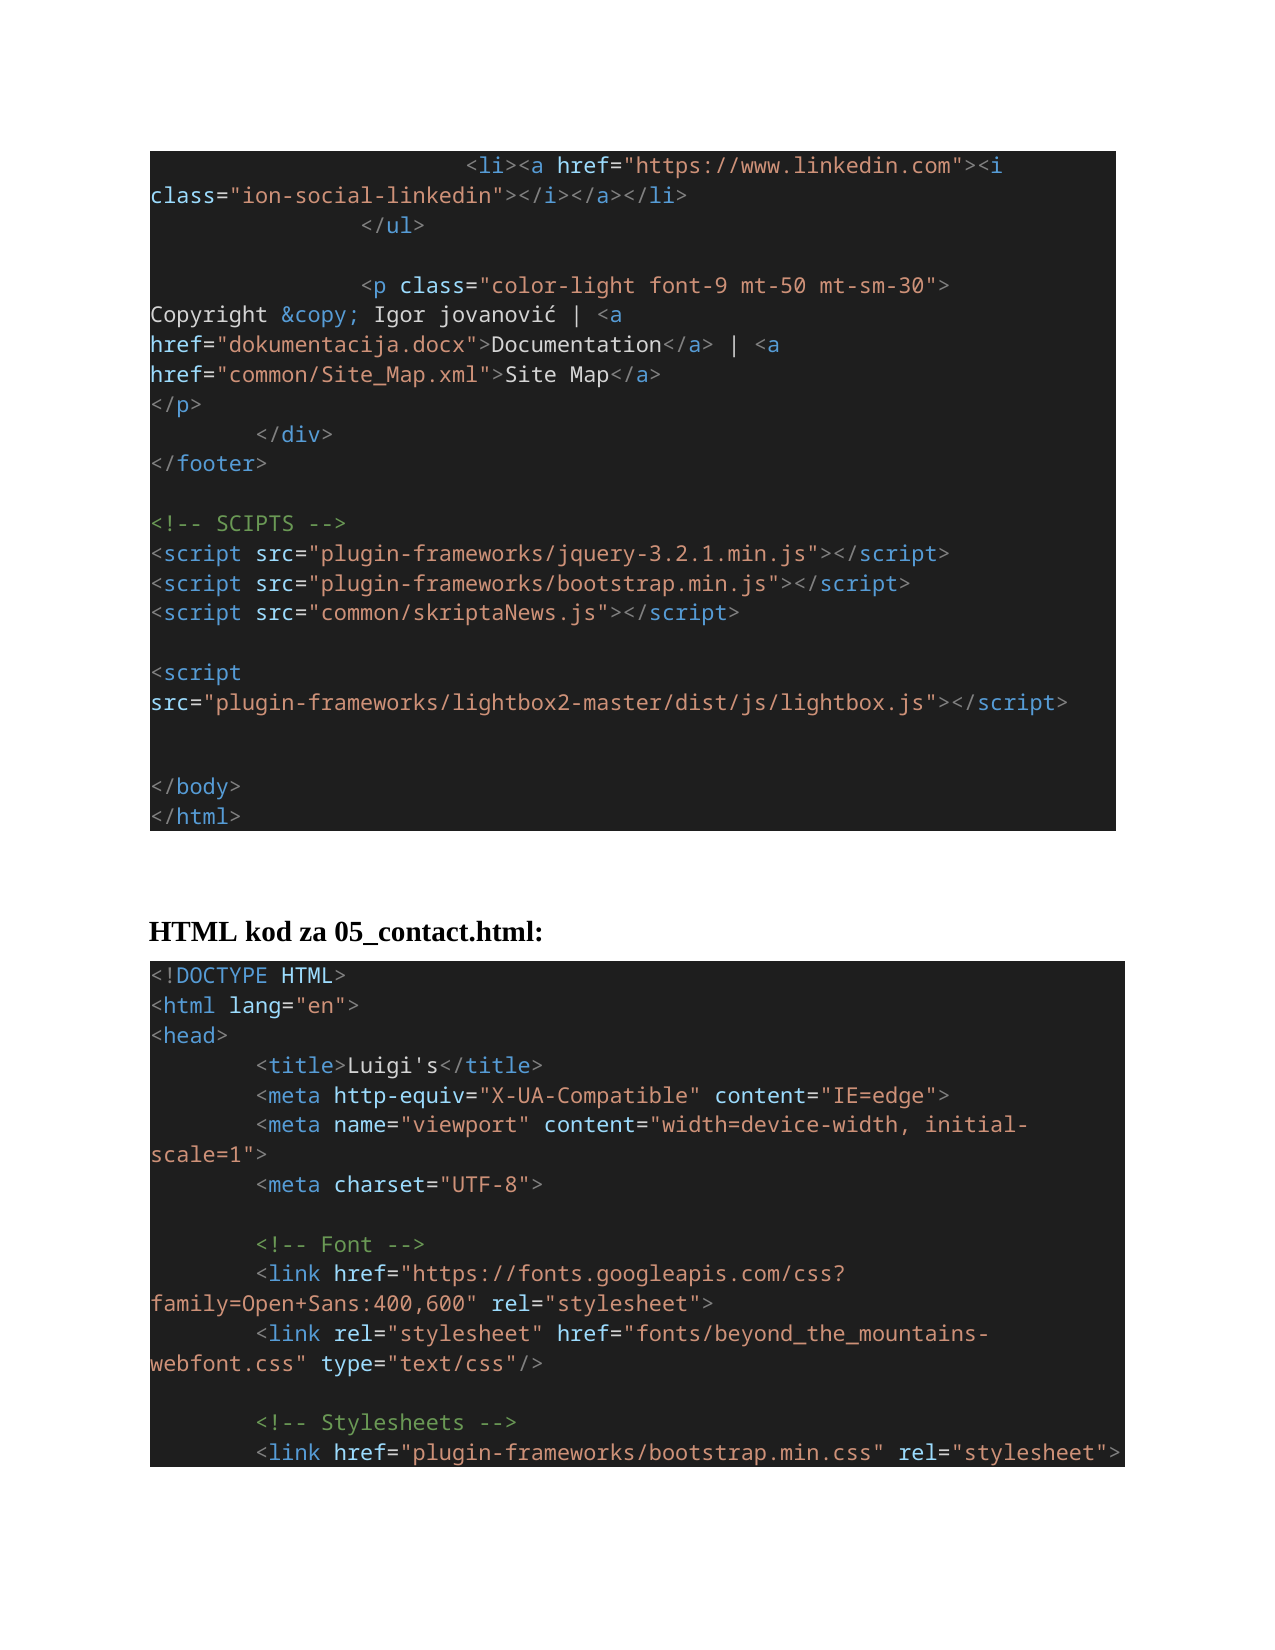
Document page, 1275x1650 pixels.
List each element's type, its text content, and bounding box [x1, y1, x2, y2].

text </p> [150, 389, 1116, 419]
text <html lang="en"> [150, 990, 1125, 1020]
text Copyright &copy; Igor jovanović | <a href="dokumentacija.docx">Documentation</a> | <a href="common/Site_Map.xml">Site Map</a> [150, 299, 1116, 389]
text <!-- SCIPTS --> [150, 508, 1116, 538]
text <!-- Font --> [150, 1229, 1125, 1258]
text <meta charset="UTF-8"> [150, 1169, 1125, 1199]
text <head> [150, 1020, 1125, 1050]
text <li><a href="https://www.linkedin.com"><i class="ion-social-linkedin"></i></a></li> [150, 151, 1116, 210]
text <script src="plugin-frameworks/bootstrap.min.js"></script> [150, 568, 1116, 597]
text <script src="plugin-frameworks/lightbox2-master/dist/js/lightbox.js"></script> [150, 657, 1116, 717]
text </html> [150, 801, 1116, 831]
text </footer> [150, 448, 1116, 478]
text <script src="common/skriptaNews.js"></script> [150, 597, 1116, 627]
text <p class="color-light font-9 mt-50 mt-sm-30"> [150, 270, 1116, 299]
text <meta http-equiv="X-UA-Compatible" content="IE=edge"> [150, 1080, 1125, 1109]
text <script src="plugin-frameworks/jquery-3.2.1.min.js"></script> [150, 538, 1116, 568]
text <title>Luigi's</title> [150, 1050, 1125, 1080]
text </ul> [150, 210, 1116, 240]
text <!DOCTYPE HTML> [150, 961, 1125, 990]
text <link rel="stylesheet" href="fonts/beyond_the_mountains-webfont.css" type="text/css"/> [150, 1318, 1125, 1378]
text </body> [150, 771, 1116, 801]
text </div> [150, 419, 1116, 448]
text <link href="https://fonts.googleapis.com/css?family=Open+Sans:400,600" rel="stylesheet"> [150, 1258, 1125, 1318]
text HTML kod za 05_contact.html: [148, 914, 572, 948]
text <link href="plugin-frameworks/bootstrap.min.css" rel="stylesheet"> [150, 1437, 1125, 1467]
text <meta name="viewport" content="width=device-width, initial-scale=1"> [150, 1109, 1125, 1169]
text <!-- Stylesheets --> [150, 1407, 1125, 1437]
